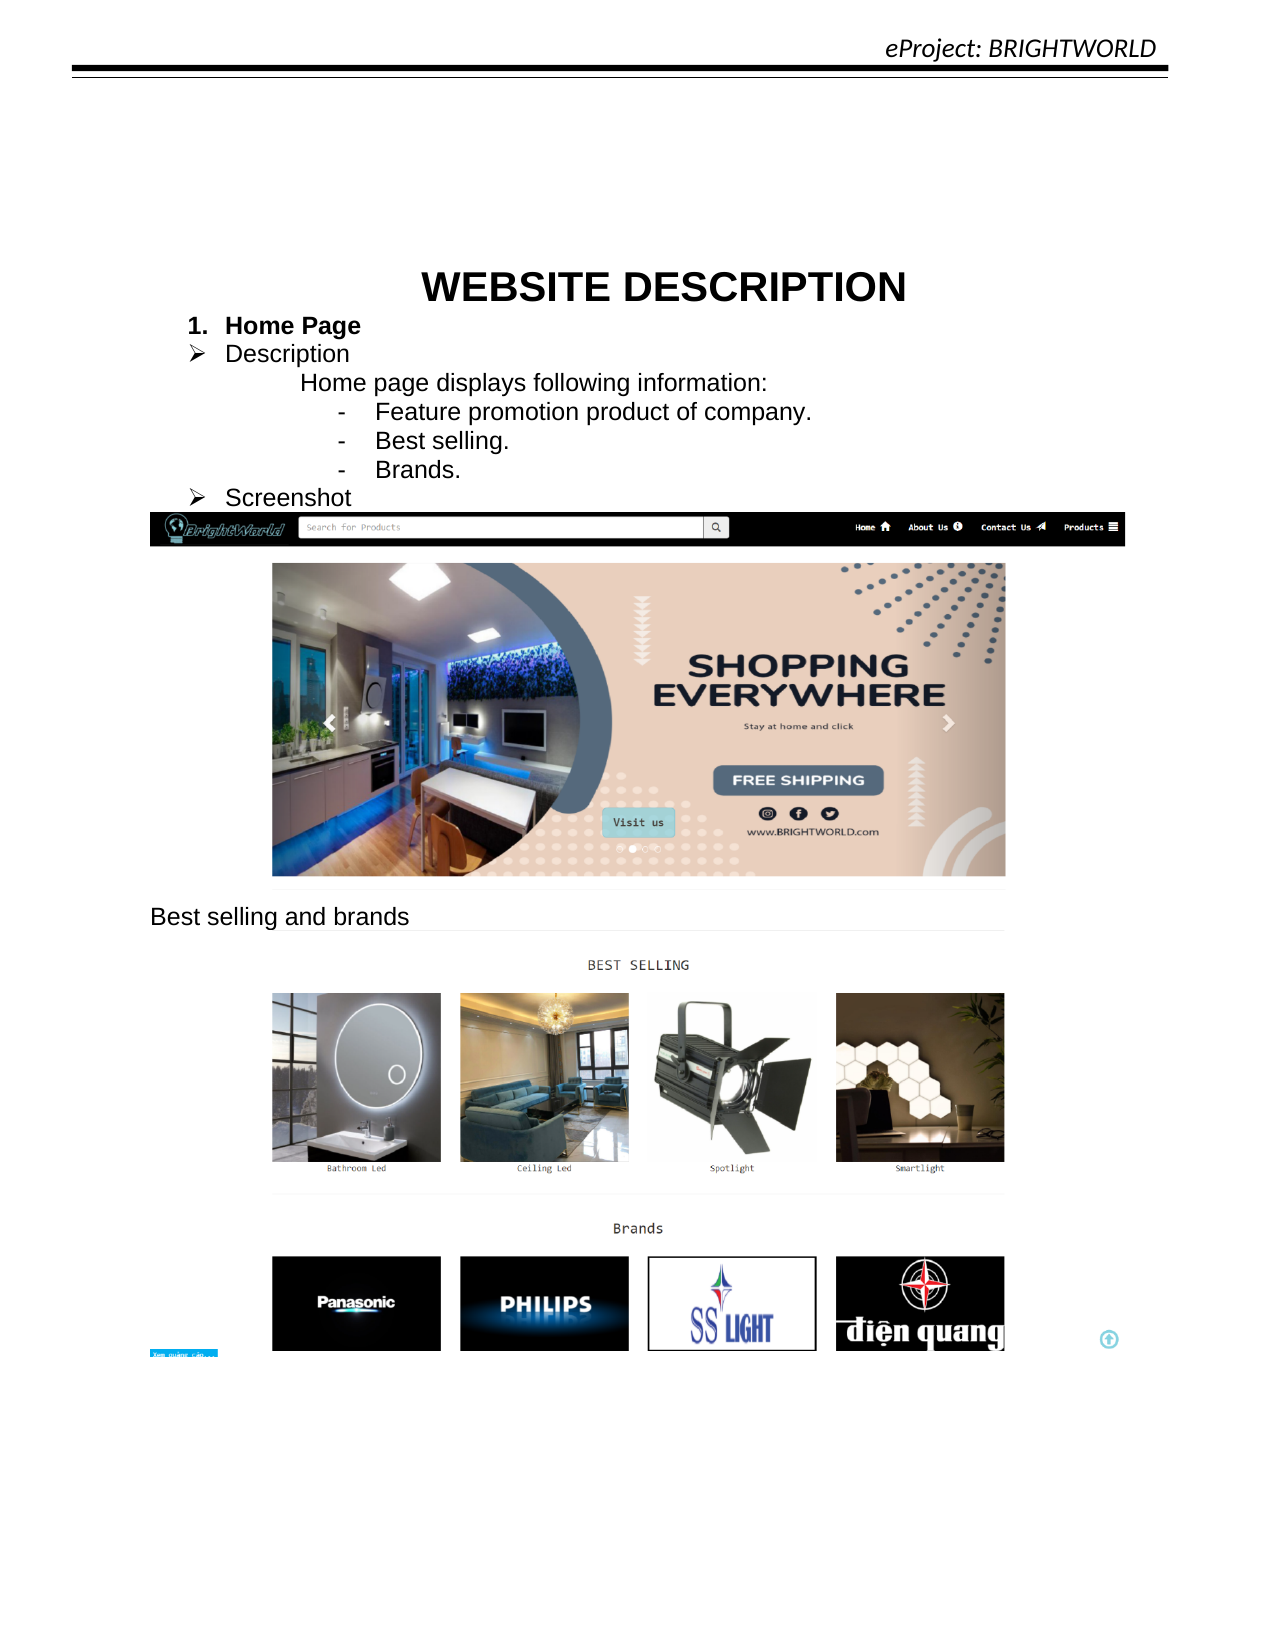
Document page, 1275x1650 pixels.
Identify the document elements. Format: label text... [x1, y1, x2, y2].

list Best selling. [337, 426, 1125, 454]
list Brands. [337, 454, 1125, 483]
list Home page displays following information: [300, 368, 1125, 397]
subtitle WEBSITE DESCRIPTION [204, 263, 1125, 311]
list Description [187, 339, 1125, 368]
list Screenshot [187, 483, 1125, 512]
text Best selling and brands [150, 902, 1125, 930]
list Feature promotion product of company. [337, 397, 1125, 426]
list Home Page [187, 311, 1125, 339]
picture [150, 512, 1125, 902]
picture [150, 930, 1125, 1357]
